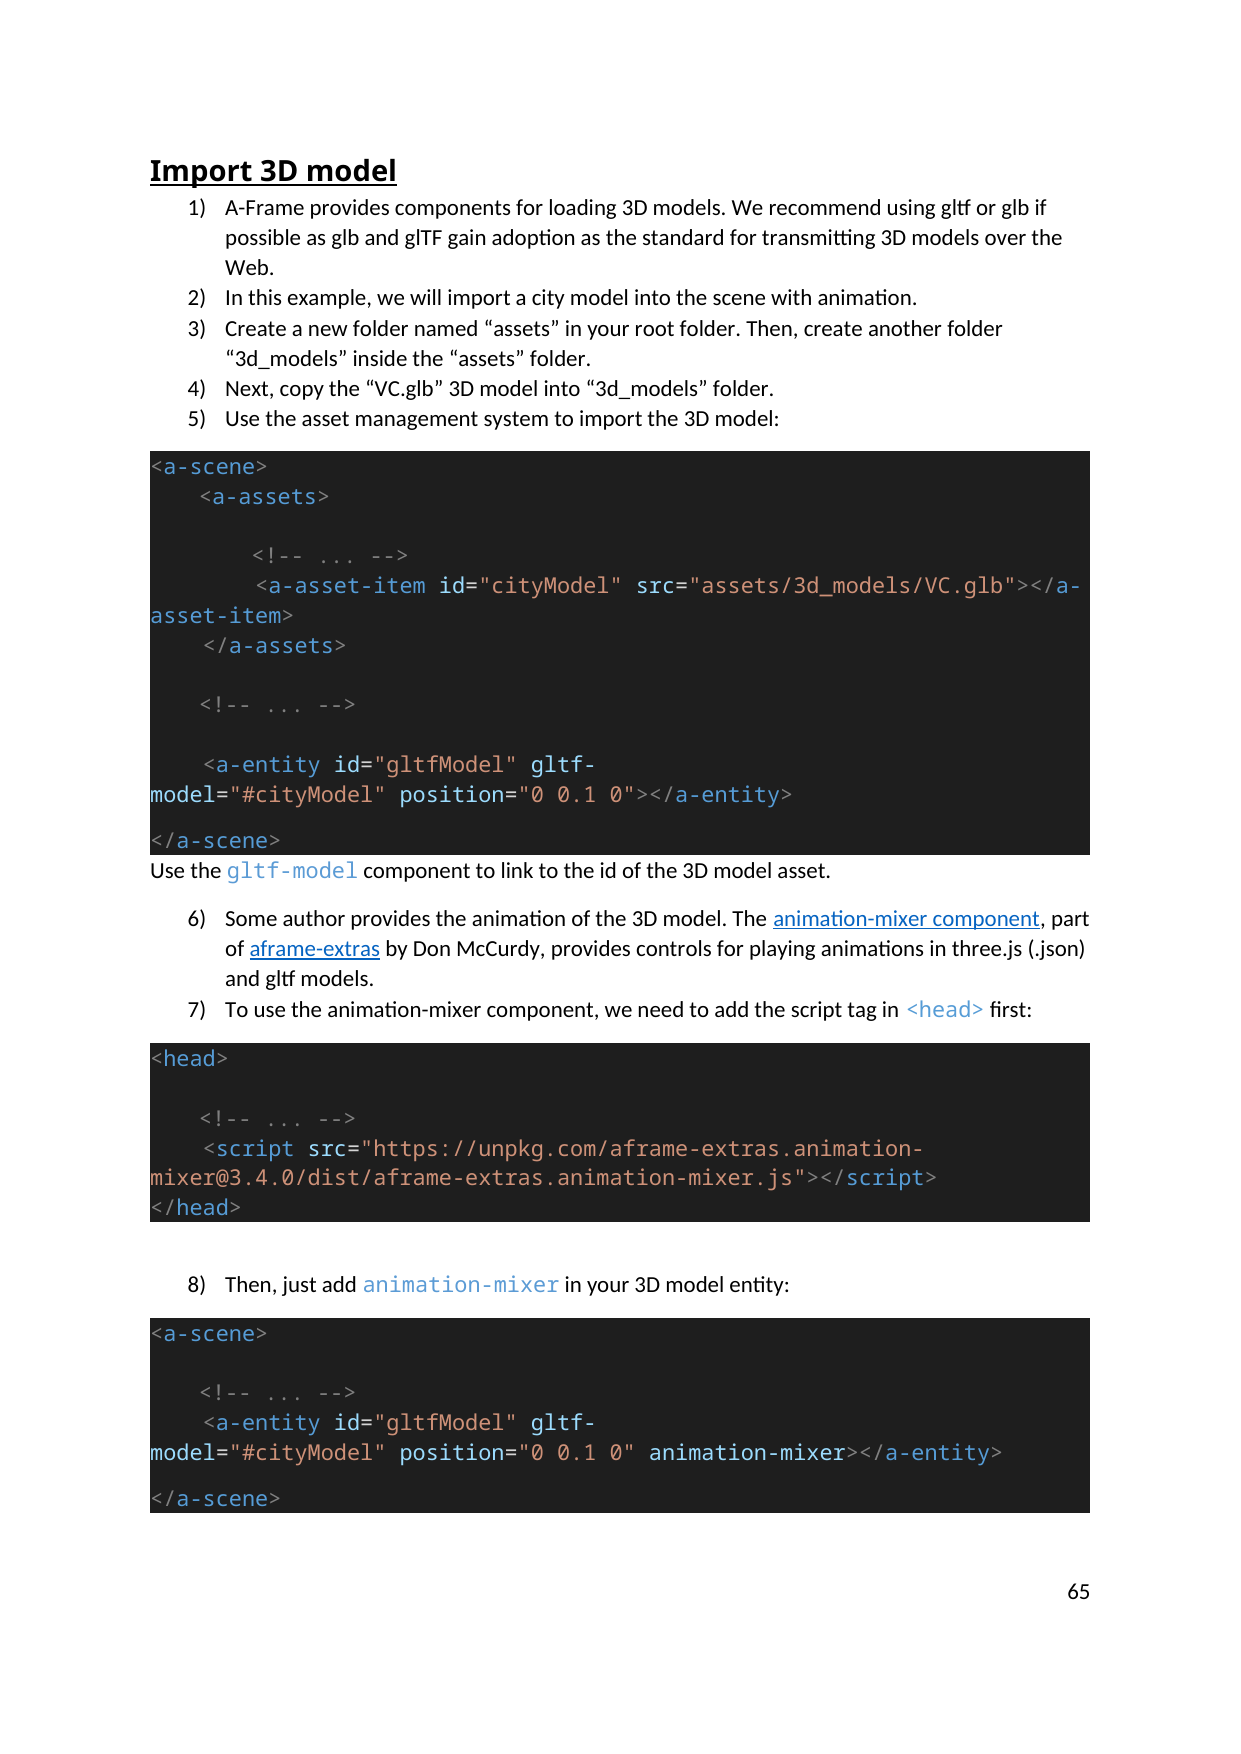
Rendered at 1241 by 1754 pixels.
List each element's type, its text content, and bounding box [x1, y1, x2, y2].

list Use the asset management system to import the 3D model: [187, 404, 1090, 432]
text </a-scene> [150, 825, 1090, 855]
text <!-- ... --> [150, 1377, 1090, 1407]
text </a-assets> [150, 630, 1090, 660]
text <a-entity id="gltfModel" gltf-model="#cityModel" position="0 0.1 0" animation-mixer></a-entity> [150, 1407, 1090, 1467]
text <script src="https://unpkg.com/aframe-extras.animation-mixer@3.4.0/dist/aframe-extras.animation-mixer.js"></script> [150, 1133, 1090, 1192]
text <!-- ... --> [150, 1103, 1090, 1133]
text <a-asset-item id="cityModel" src="assets/3d_models/VC.glb"></a-asset-item> [150, 570, 1090, 630]
text </a-scene> [150, 1483, 1090, 1513]
list To use the animation-mixer component, we need to add the script tag in <head> first: [187, 994, 1090, 1024]
text <a-entity id="gltfModel" gltf-model="#cityModel" position="0 0.1 0"></a-entity> [150, 749, 1090, 809]
list A-Frame provides components for loading 3D models. We recommend using gltf or glb if possible as glb and glTF gain adoption as the standard for transmitting 3D models over the Web. [187, 193, 1090, 281]
list Some author provides the animation of the 3D model. The animation-mixer component, part of aframe-extras by Don McCurdy, provides controls for playing animations in three.js (.json) and gltf models. [187, 904, 1090, 992]
text Use the gltf-model component to link to the id of the 3D model asset. [150, 855, 1090, 885]
text <!-- ... --> [150, 541, 1090, 570]
subtitle Import 3D model [150, 150, 1090, 190]
list In this example, we will import a city model into the scene with animation. [187, 283, 1090, 311]
list Create a new folder named “assets” in your root folder. Then, create another folder “3d_models” inside the “assets” folder. [187, 314, 1090, 372]
text <a-scene> [150, 451, 1090, 481]
text <head> [150, 1043, 1090, 1073]
text </head> [150, 1192, 1090, 1222]
text <a-assets> [150, 481, 1090, 511]
list Next, copy the “VC.glb” 3D model into “3d_models” folder. [187, 374, 1090, 402]
text <a-scene> [150, 1318, 1090, 1347]
list Then, just add animation-mixer in your 3D model entity: [187, 1269, 1090, 1299]
text <!-- ... --> [150, 689, 1090, 719]
